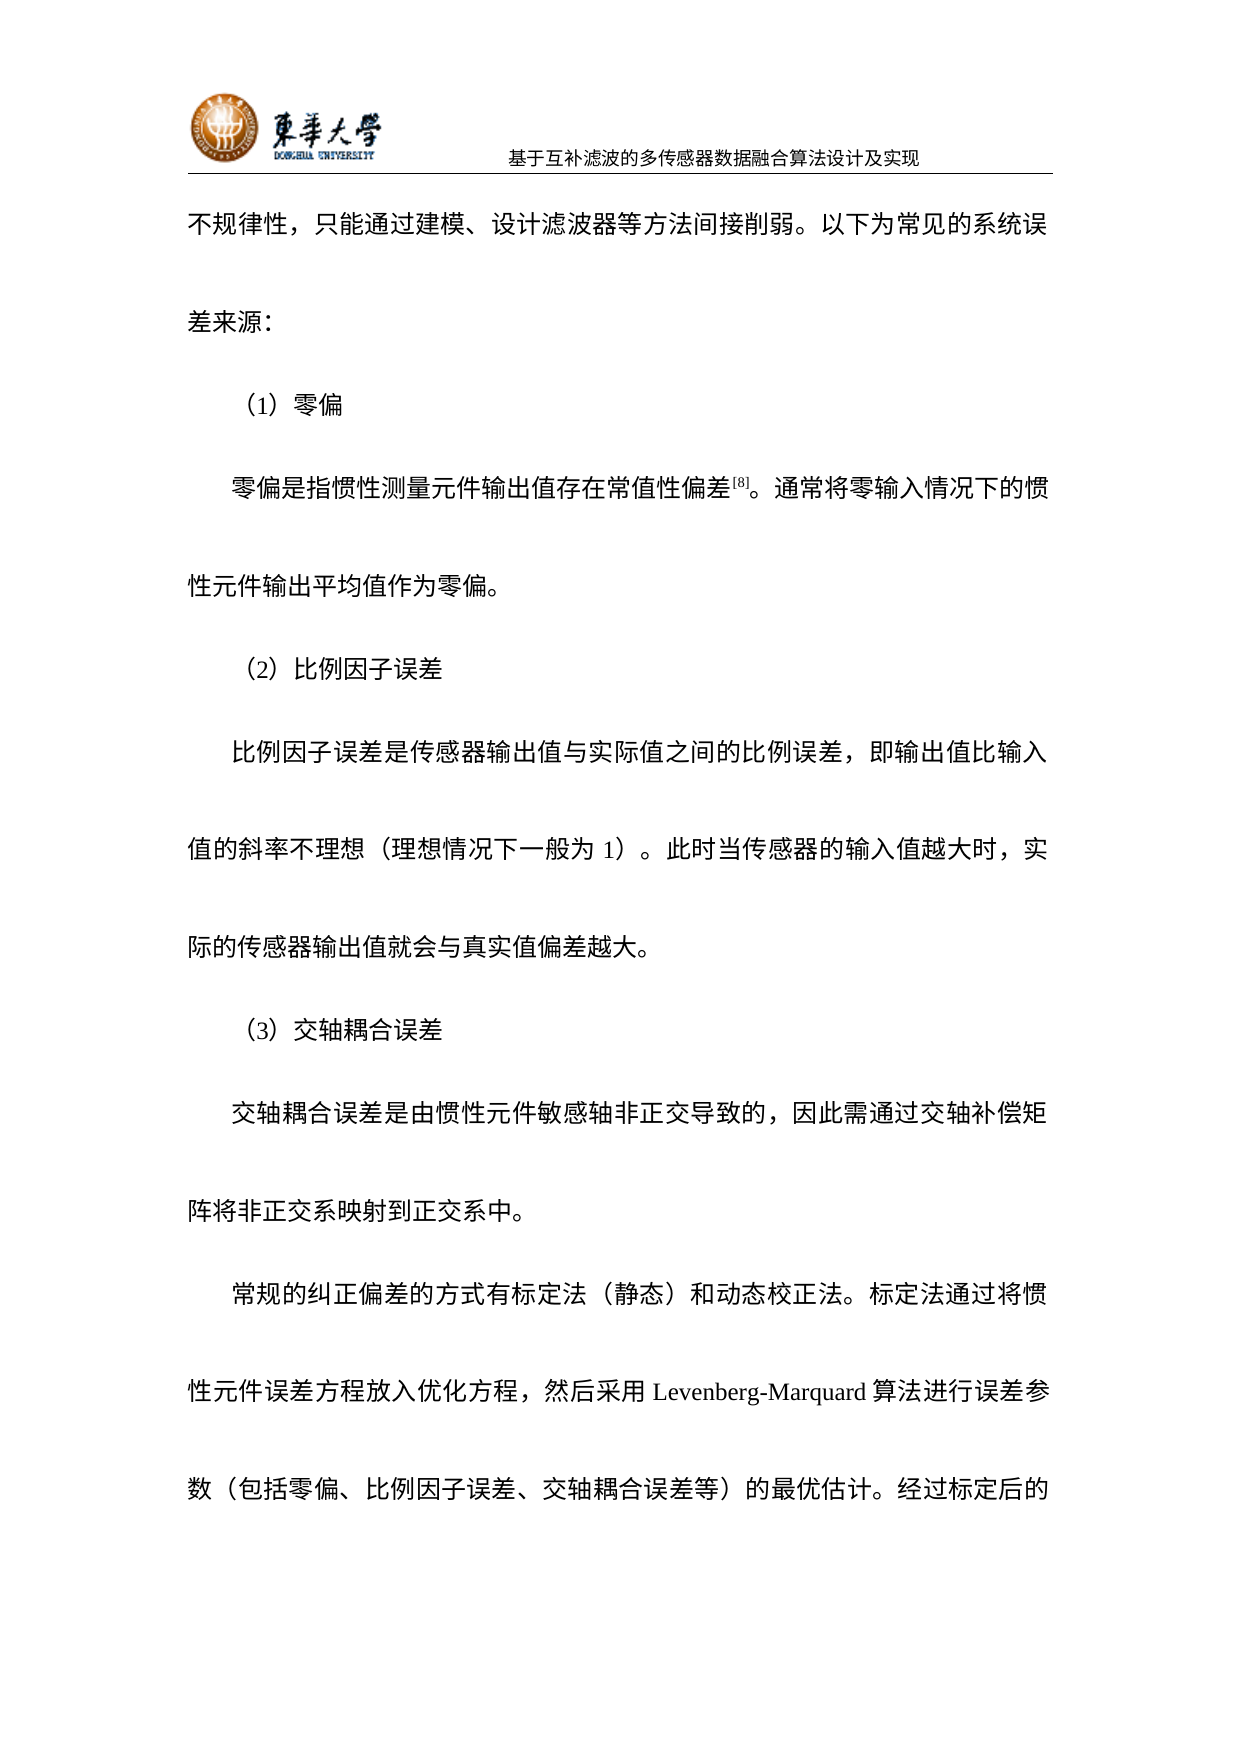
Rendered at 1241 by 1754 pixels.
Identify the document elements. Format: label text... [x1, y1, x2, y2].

text 比例因子误差是传感器输出值与实际值之间的比例误差，即输出值比输入值的斜率不理想（理想情况下一般为1）。此时当传感器的输入值越大时，实际的传感器输出值就会与真实值偏差越大。 [187, 718, 1050, 978]
text 零偏是指惯性测量元件输出值存在常值性偏差[8]。通常将零输入情况下的惯性元件输出平均值作为零偏。 [187, 454, 1050, 617]
list 交轴耦合误差 [187, 996, 1050, 1061]
text 交轴耦合误差是由惯性元件敏感轴非正交导致的，因此需通过交轴补偿矩阵将非正交系映射到正交系中。 [187, 1079, 1050, 1242]
picture [187, 88, 386, 166]
text 惯性测量元件的误差主要可以分为系统误差和随机误差两部分[13]。其中，系统误差一般为常值，可以通过标定或者辅助手段进行补偿；而随机误差由于其不规律性，只能通过建模、设计滤波器等方法间接削弱。以下为常见的系统误差来源： [187, 190, 1050, 353]
list 比例因子误差 [187, 635, 1050, 700]
list 零偏 [187, 371, 1050, 436]
